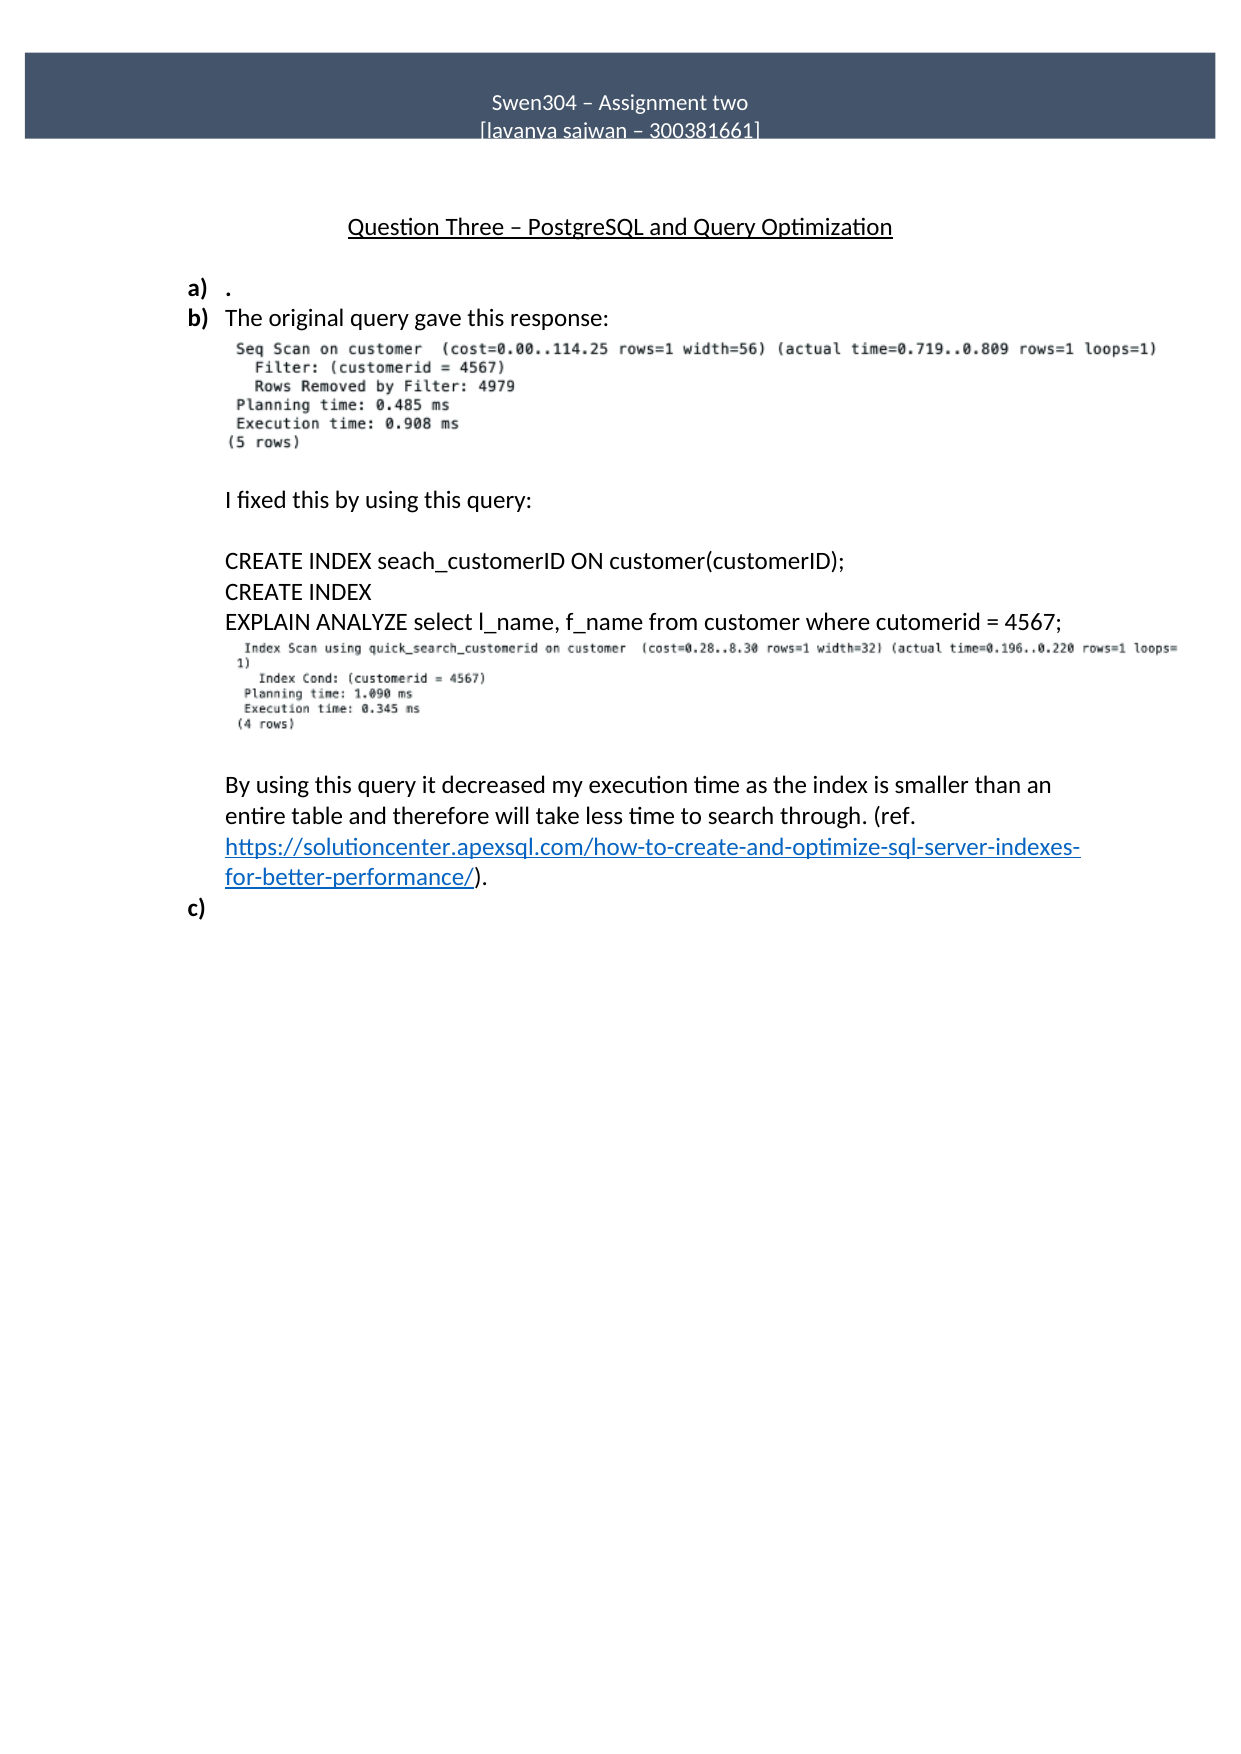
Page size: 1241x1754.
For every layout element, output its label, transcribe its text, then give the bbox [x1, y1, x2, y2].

list . [187, 272, 1090, 303]
text Question Three – PostgreSQL and Query Optimization [150, 211, 1090, 242]
text By using this query it decreased my execution time as the index is smaller than an entire table and therefore will take less time to search through. (ref. https://solutioncenter.apexsql.com/how-to-create-and-optimize-sql-server-indexes-for-better-performance/). [225, 770, 1090, 892]
picture [225, 636, 1183, 740]
text CREATE INDEX seach_customerID ON customer(customerID); CREATE INDEX EXPLAIN ANALYZE select l_name, f_name from customer where cutomerid = 4567; [225, 545, 1090, 636]
text I fixed this by using this query: [225, 484, 1090, 515]
picture [225, 333, 1165, 454]
